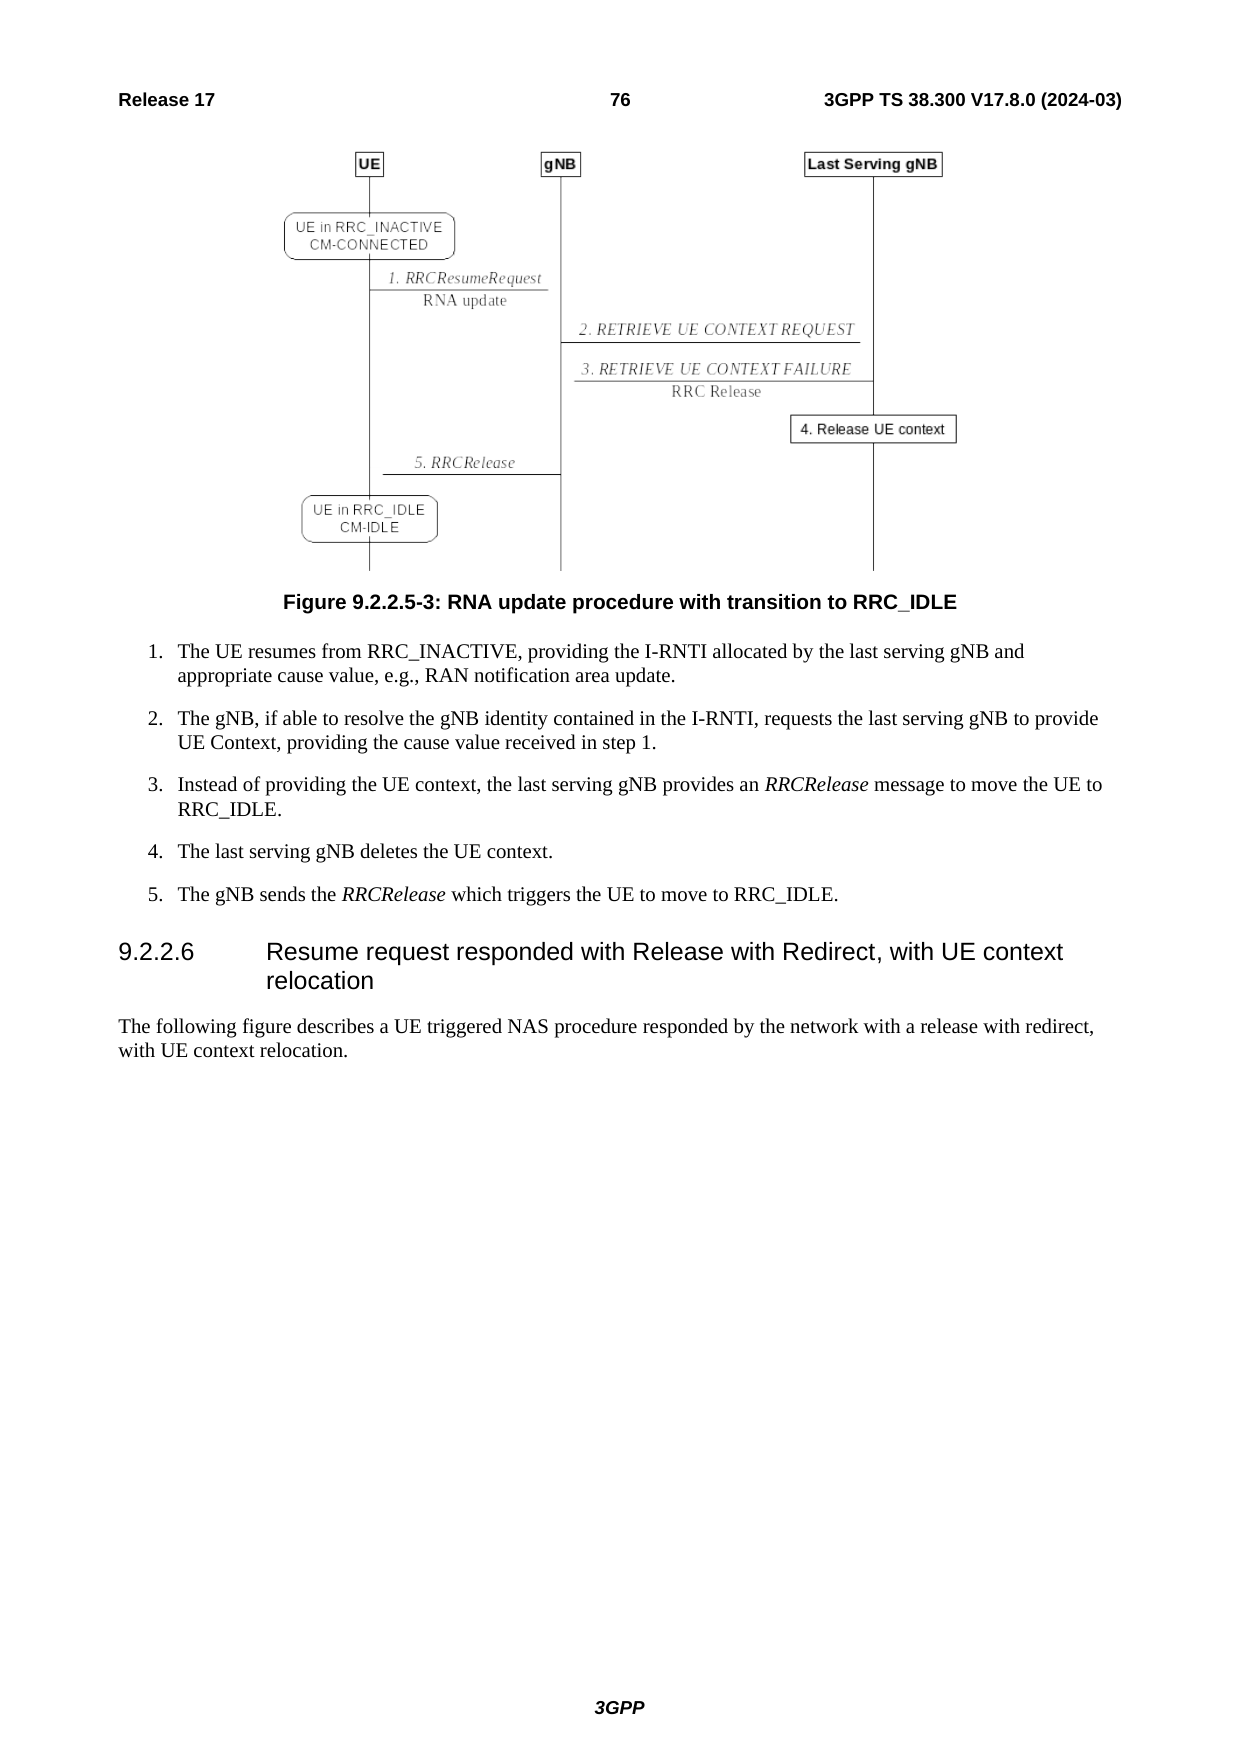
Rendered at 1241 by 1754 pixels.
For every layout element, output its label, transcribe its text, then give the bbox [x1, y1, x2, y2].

text 4. The last serving gNB deletes the UE context. [148, 839, 1122, 863]
subtitle 9.2.2.6 Resume request responded with Release with Redirect, with UE context relocation [118, 937, 1122, 995]
text 1. The UE resumes from RRC_INACTIVE, providing the I-RNTI allocated by the last serving gNB and appropriate cause value, e.g., RAN notification area update. [148, 639, 1122, 687]
text Figure 9.2.2.5-3: RNA update procedure with transition to RRC_IDLE [118, 590, 1122, 614]
text 3. Instead of providing the UE context, the last serving gNB provides an RRCRelease message to move the UE to RRC_IDLE. [148, 772, 1122, 821]
text The following figure describes a UE triggered NAS procedure responded by the network with a release with redirect, with UE context relocation. [118, 1014, 1122, 1062]
text 2. The gNB, if able to resolve the gNB identity contained in the I-RNTI, requests the last serving gNB to provide UE Context, providing the cause value received in step 1. [148, 706, 1122, 754]
text 5. The gNB sends the RRCRelease which triggers the UE to move to RRC_IDLE. [148, 882, 1122, 906]
